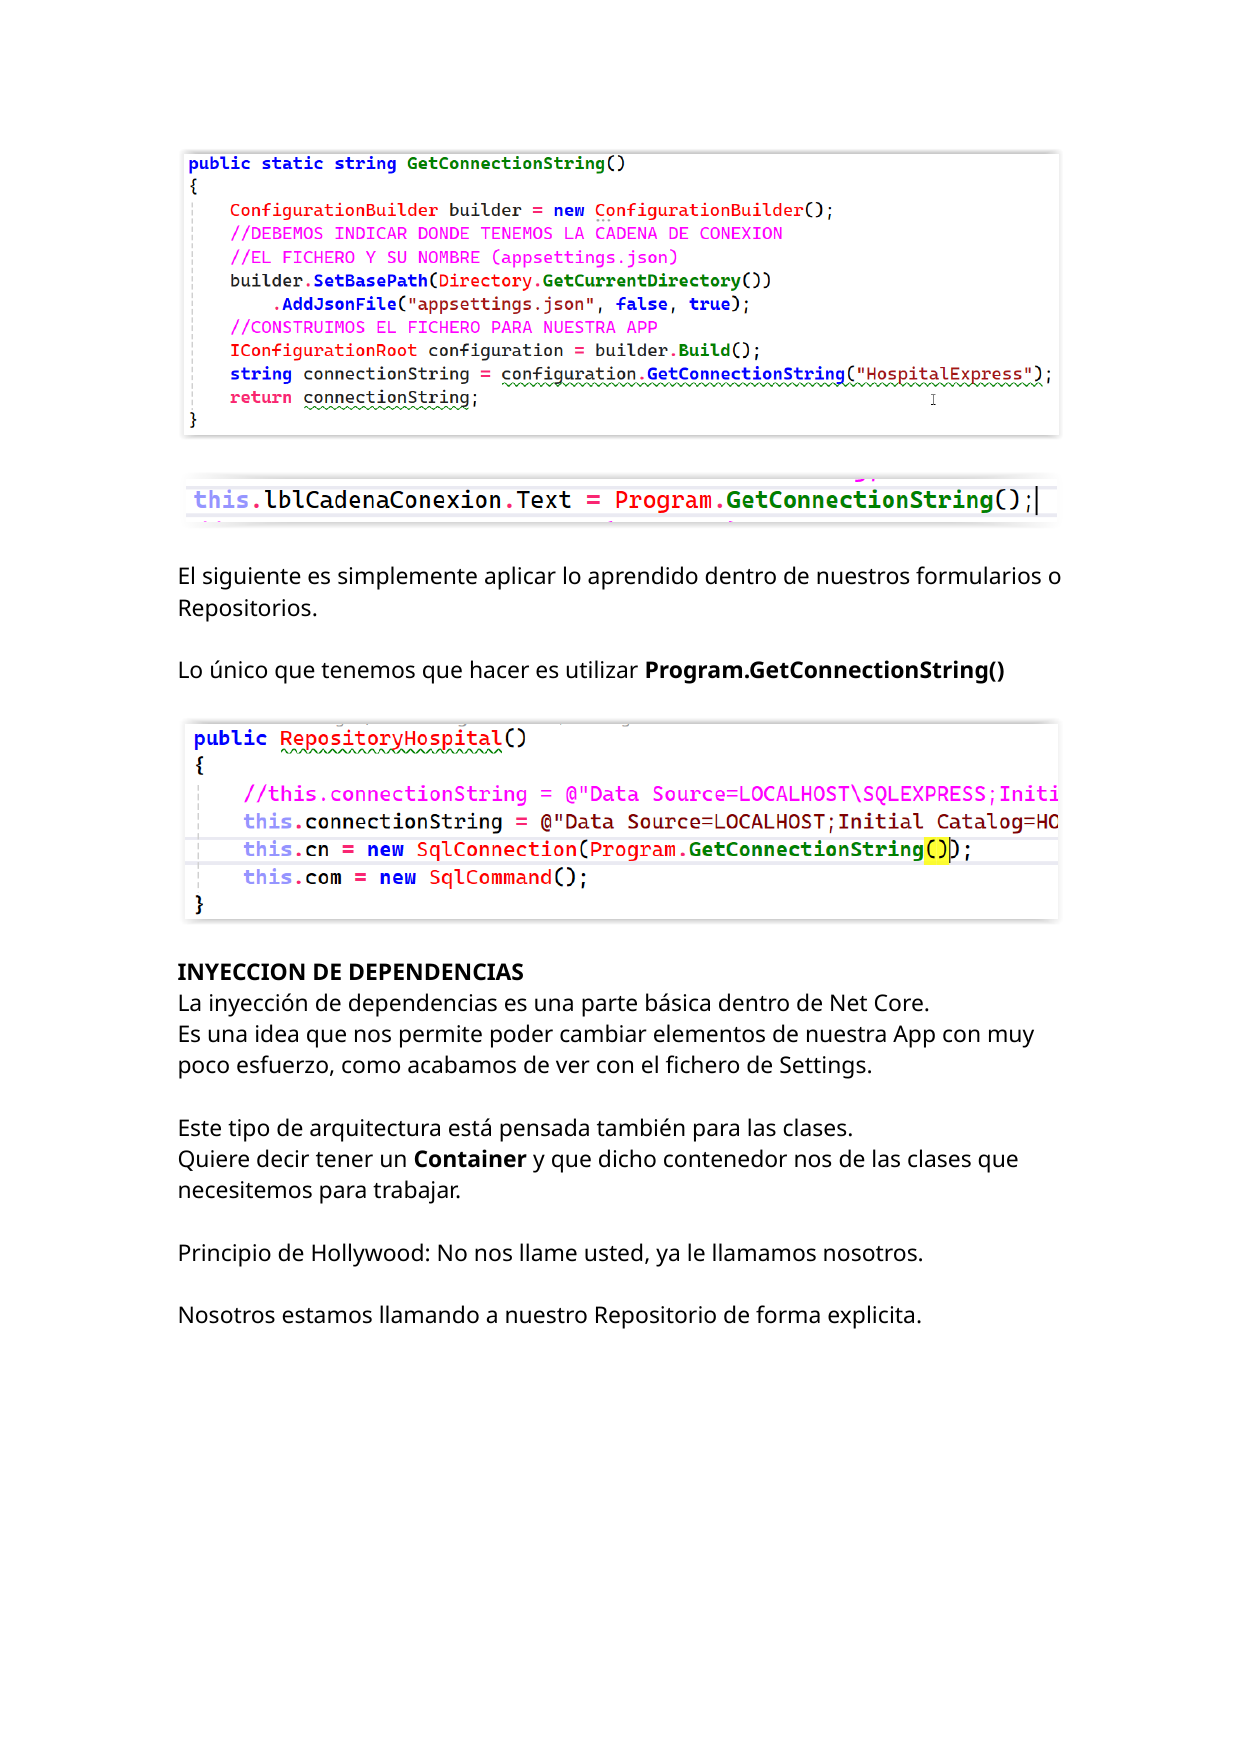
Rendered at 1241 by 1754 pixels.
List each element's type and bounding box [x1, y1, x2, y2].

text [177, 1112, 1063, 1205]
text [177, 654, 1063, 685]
picture [177, 147, 1063, 440]
picture [177, 470, 1063, 529]
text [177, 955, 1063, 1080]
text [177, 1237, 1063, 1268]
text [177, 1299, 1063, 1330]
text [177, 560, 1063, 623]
picture [177, 716, 1063, 925]
